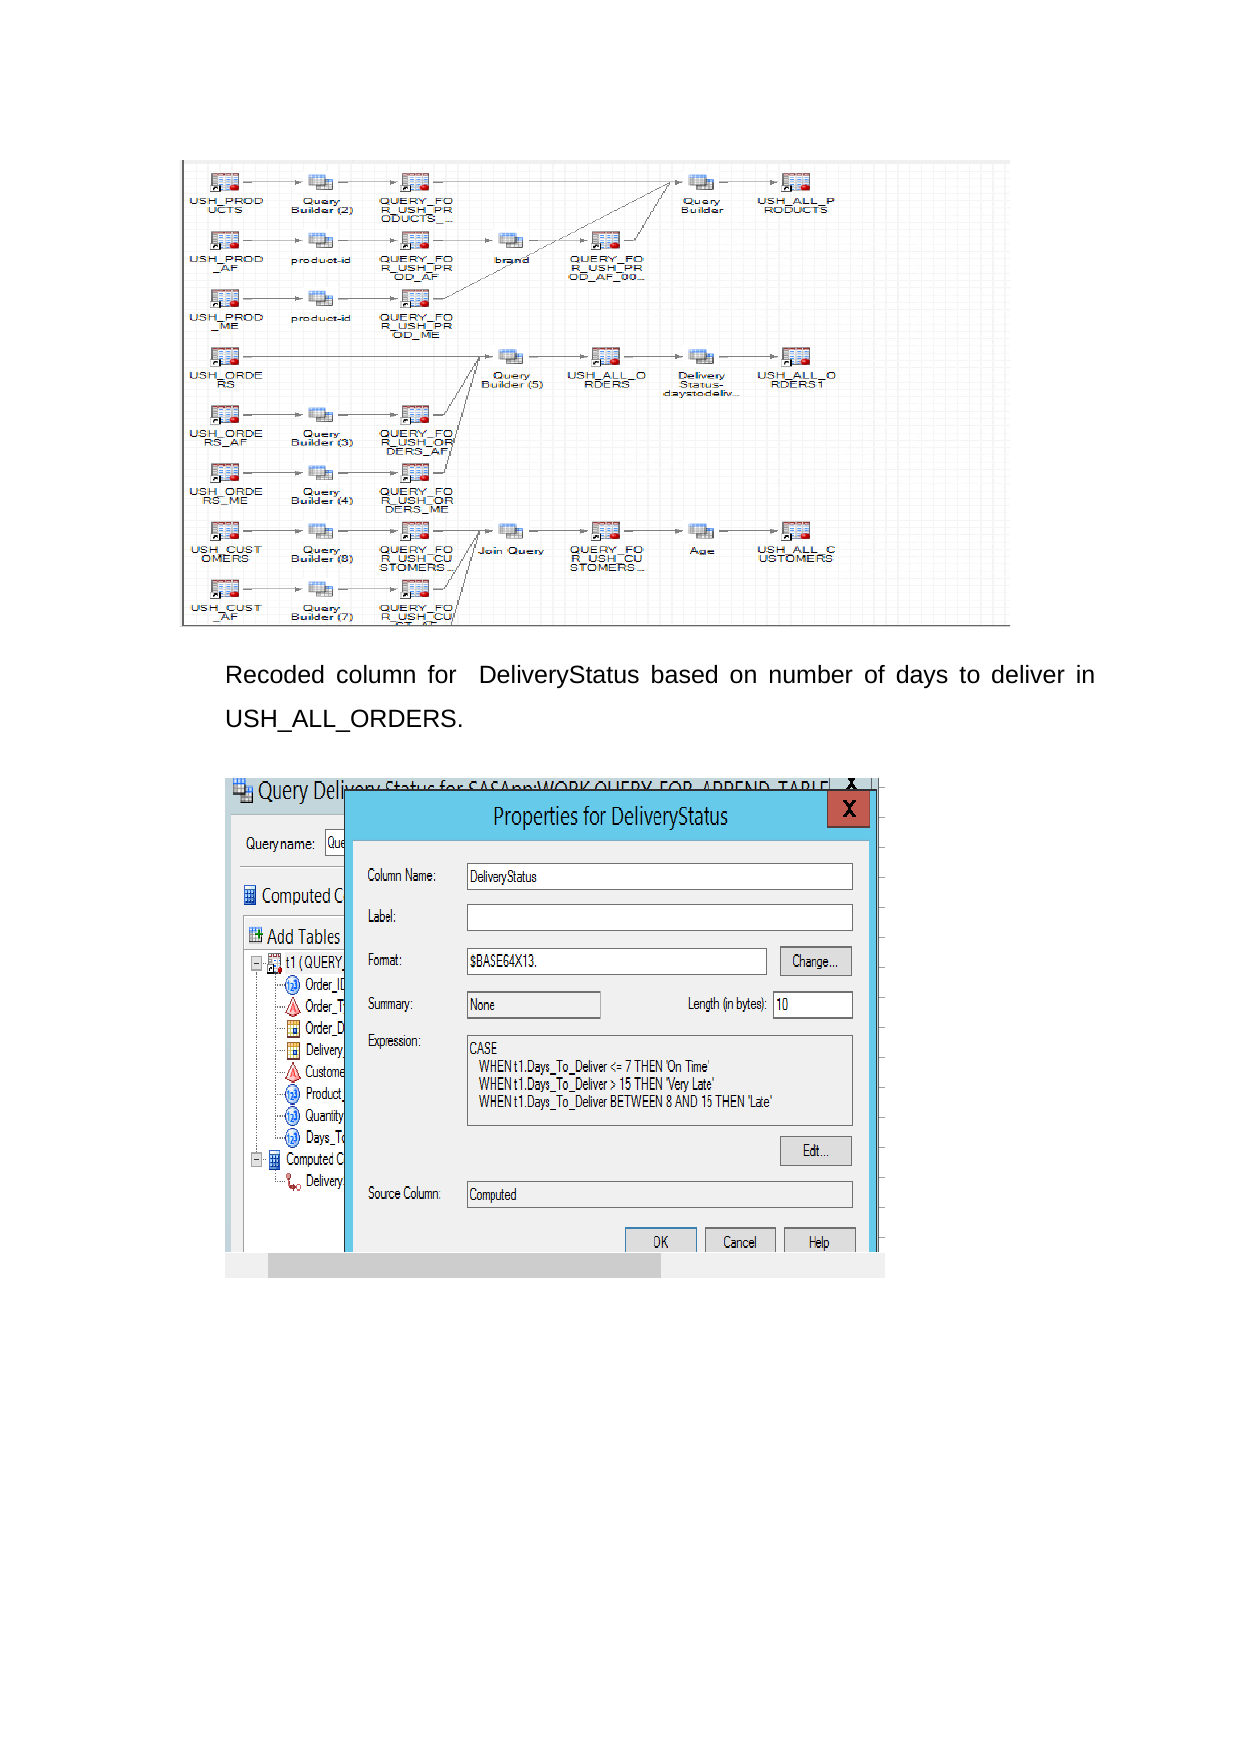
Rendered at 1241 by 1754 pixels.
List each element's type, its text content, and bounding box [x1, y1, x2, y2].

picture [179, 160, 1011, 636]
list Recoded column for DeliveryStatus based on number of days to deliver in USH_ALL_ORDERS. [225, 660, 1097, 732]
picture [225, 778, 885, 1278]
